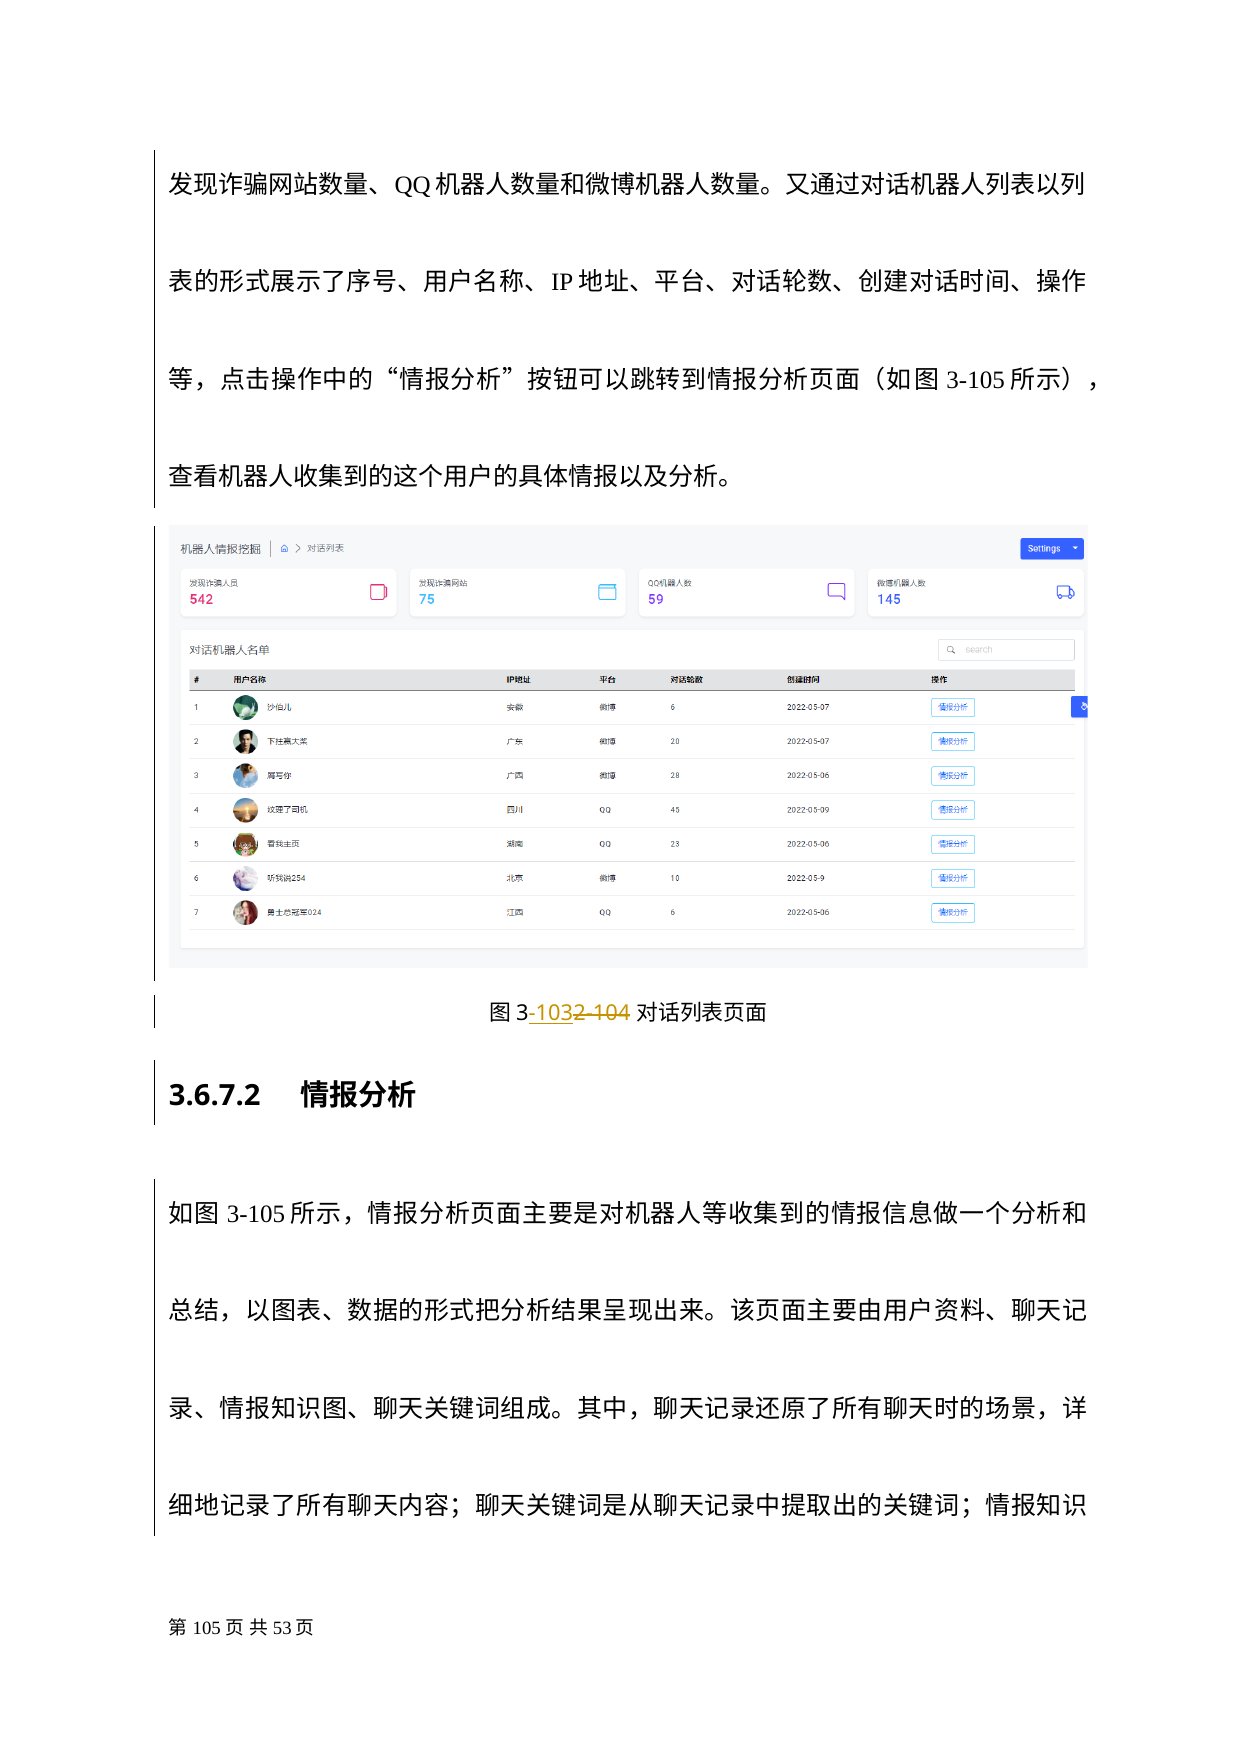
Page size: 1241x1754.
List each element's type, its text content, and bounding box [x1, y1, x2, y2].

text 图 3 对话列表页面 [169, 995, 1087, 1027]
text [169, 1179, 1087, 1536]
subtitle 情报分析 [169, 1060, 1087, 1125]
picture [168, 525, 1088, 968]
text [169, 150, 1087, 507]
